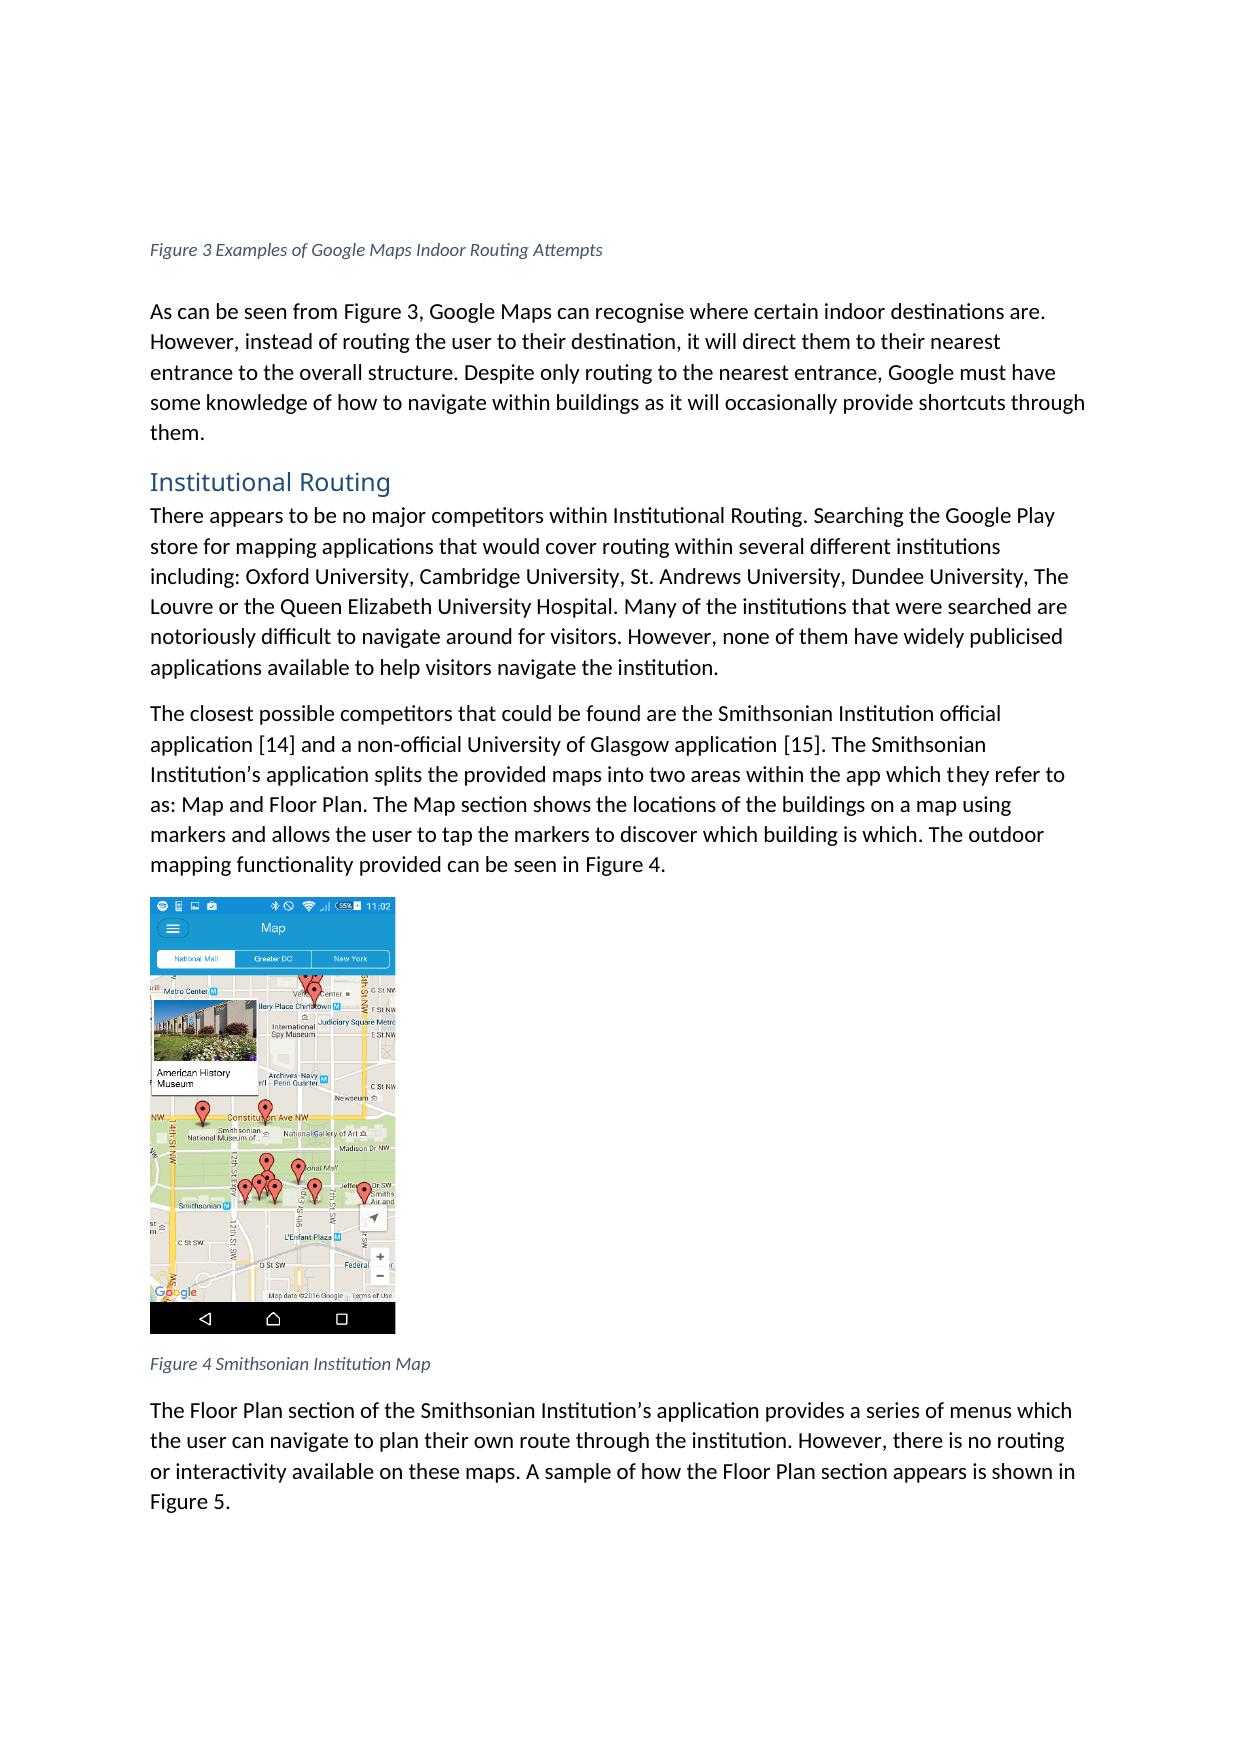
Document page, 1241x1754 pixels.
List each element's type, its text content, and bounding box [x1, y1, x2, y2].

text There appears to be no major competitors within Institutional Routing. Searching the Google Play store for mapping applications that would cover routing within several different institutions including: Oxford University, Cambridge University, St. Andrews University, Dundee University, The Louvre or the Queen Elizabeth University Hospital. Many of the institutions that were searched are notoriously difficult to navigate around for visitors. However, none of them have widely publicised applications available to help visitors navigate the institution. [150, 502, 1090, 681]
picture [150, 897, 396, 1334]
subtitle Institutional Routing [150, 465, 1090, 499]
text The closest possible competitors that could be found are the Smithsonian Institution official application and a non-official University of Glasgow application. The Smithsonian Institution’s application splits the provided maps into two areas within the app which they refer to as: Map and Floor Plan. The Map section shows the locations of the buildings on a map using markers and allows the user to tap the markers to discover which building is which. The outdoor mapping functionality provided can be seen in Figure 4. [150, 699, 1090, 879]
text The Floor Plan section of the Smithsonian Institution’s application provides a series of menus which the user can navigate to plan their own route through the institution. However, there is no routing or interactivity available on these maps. A sample of how the Floor Plan section appears is shown in Figure 5. [150, 1396, 1090, 1515]
text Figure 4 Smithsonian Institution Map [150, 1353, 1090, 1376]
text As can be seen from Figure 3, Google Maps can recognise where certain indoor destinations are. However, instead of routing the user to their destination, it will direct them to their nearest entrance to the overall structure. Despite only routing to the nearest entrance, Google must have some knowledge of how to navigate within buildings as it will occasionally provide shortcuts through them. [150, 297, 1090, 446]
